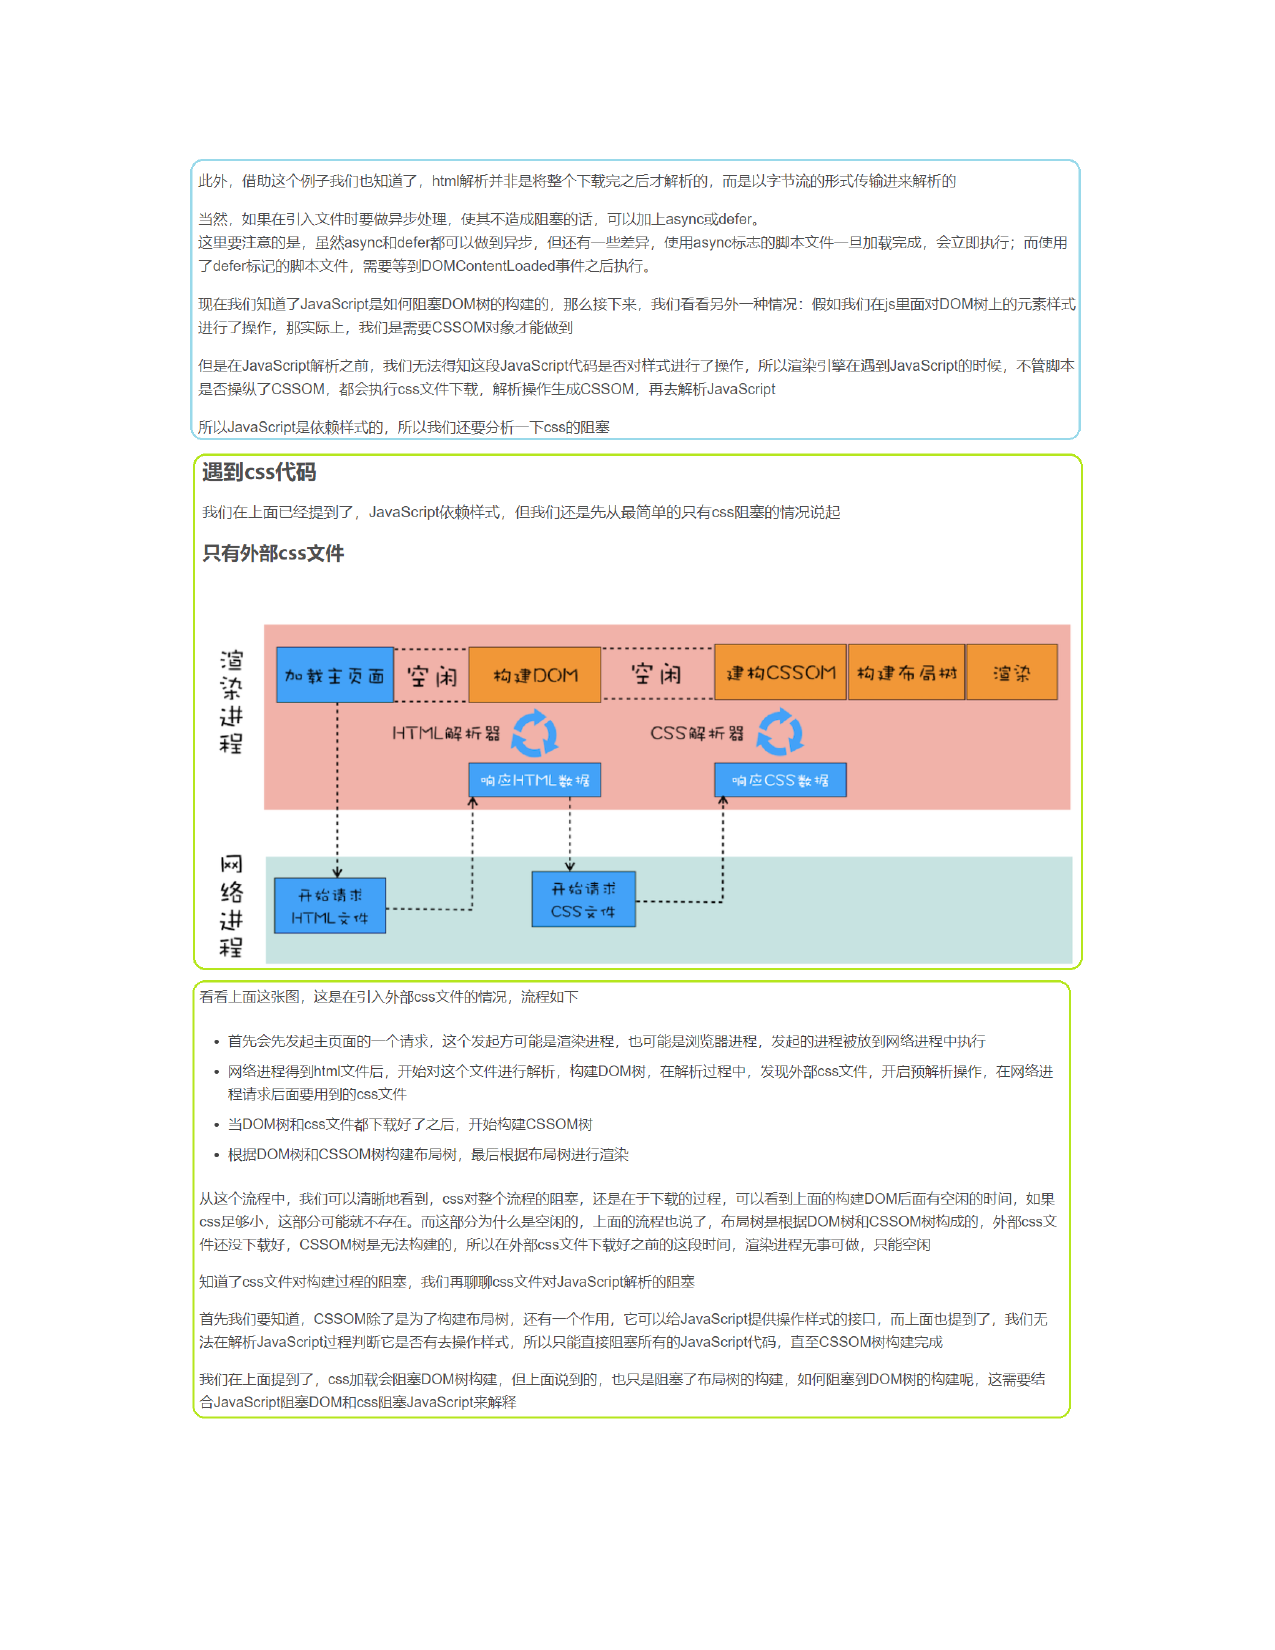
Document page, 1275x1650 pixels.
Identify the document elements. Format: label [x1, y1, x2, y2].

picture [187, 150, 1088, 1434]
